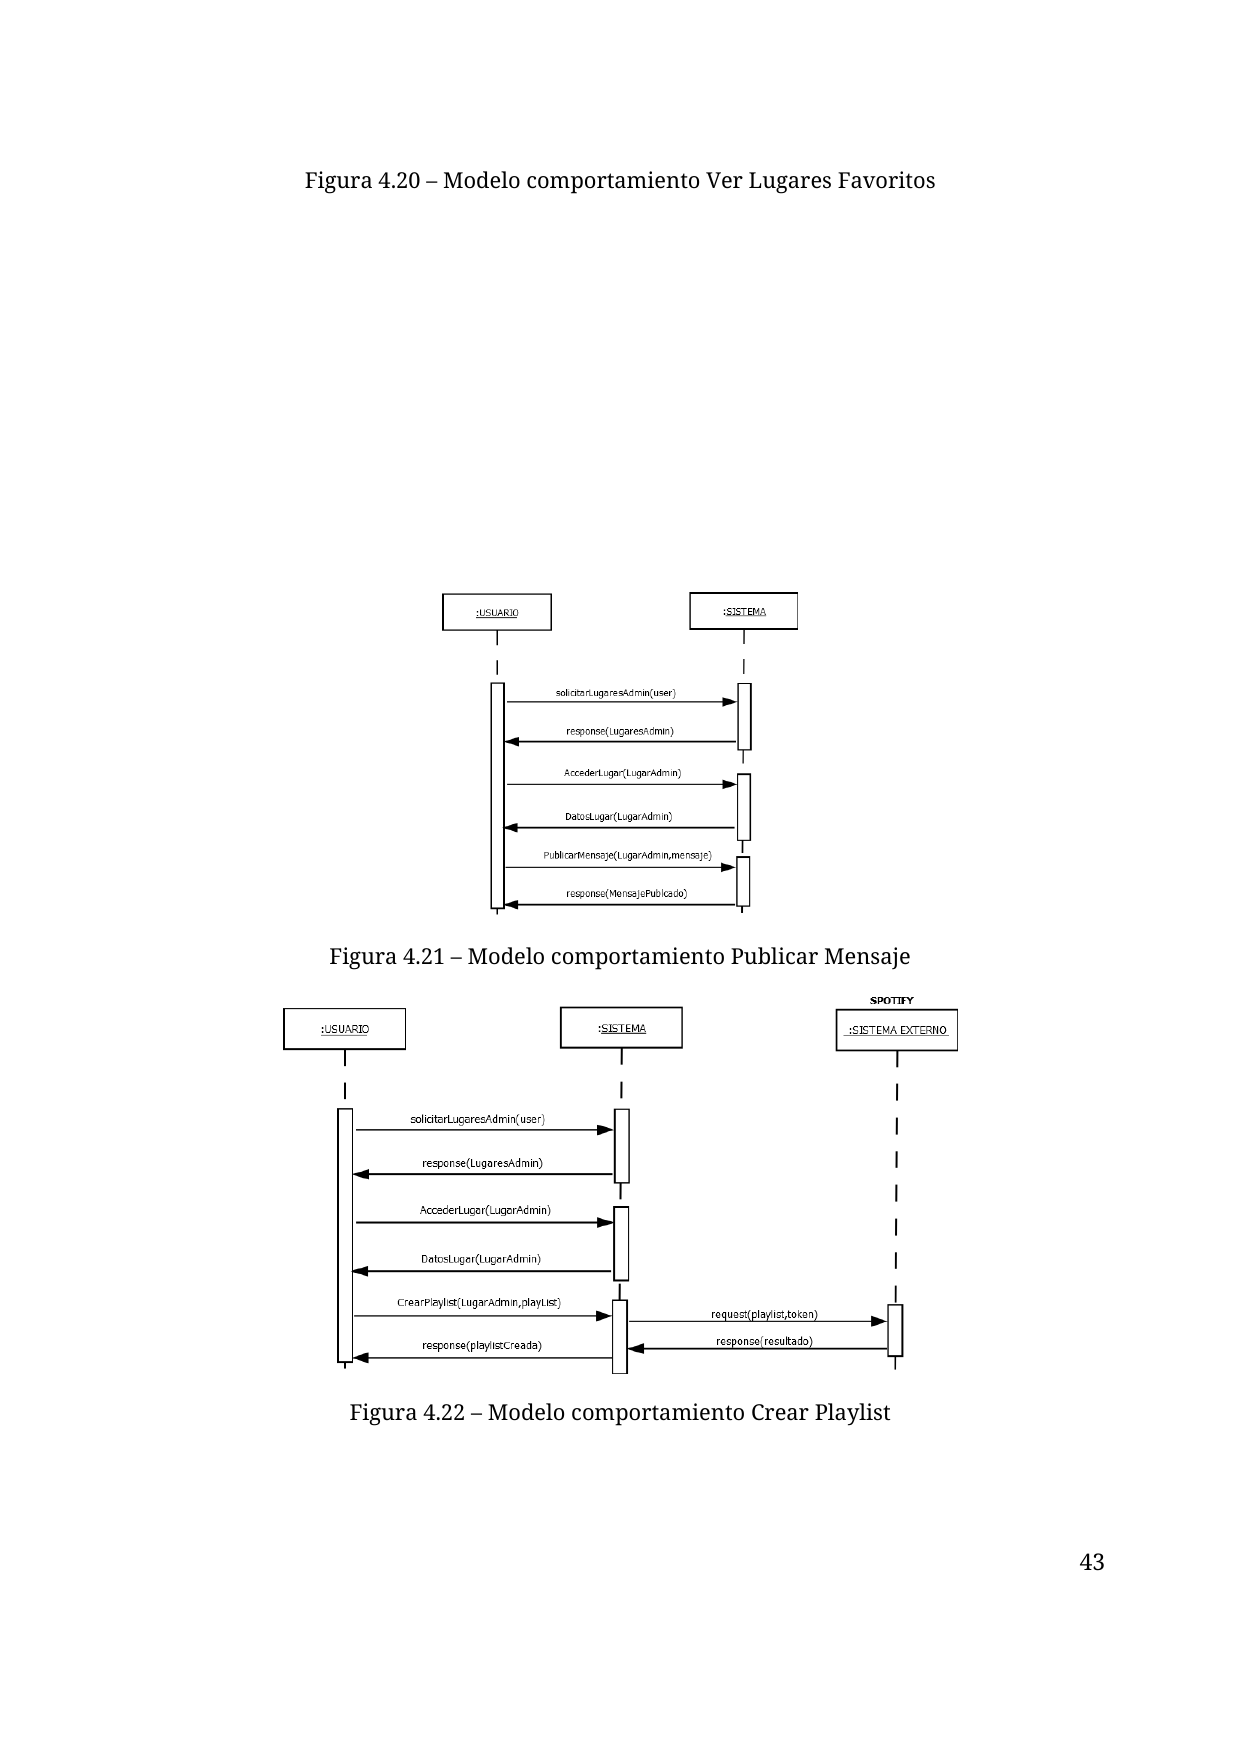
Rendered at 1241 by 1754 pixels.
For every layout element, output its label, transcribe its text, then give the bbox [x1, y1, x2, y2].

subtitle Figura 4.20 – Modelo comportamiento Ver Lugares Favoritos [135, 164, 1105, 194]
picture [442, 592, 798, 918]
subtitle Figura 4.22 – Modelo comportamiento Crear Playlist [135, 1397, 1105, 1426]
picture [283, 993, 958, 1374]
subtitle Figura 4.21 – Modelo comportamiento Publicar Mensaje [135, 941, 1105, 971]
